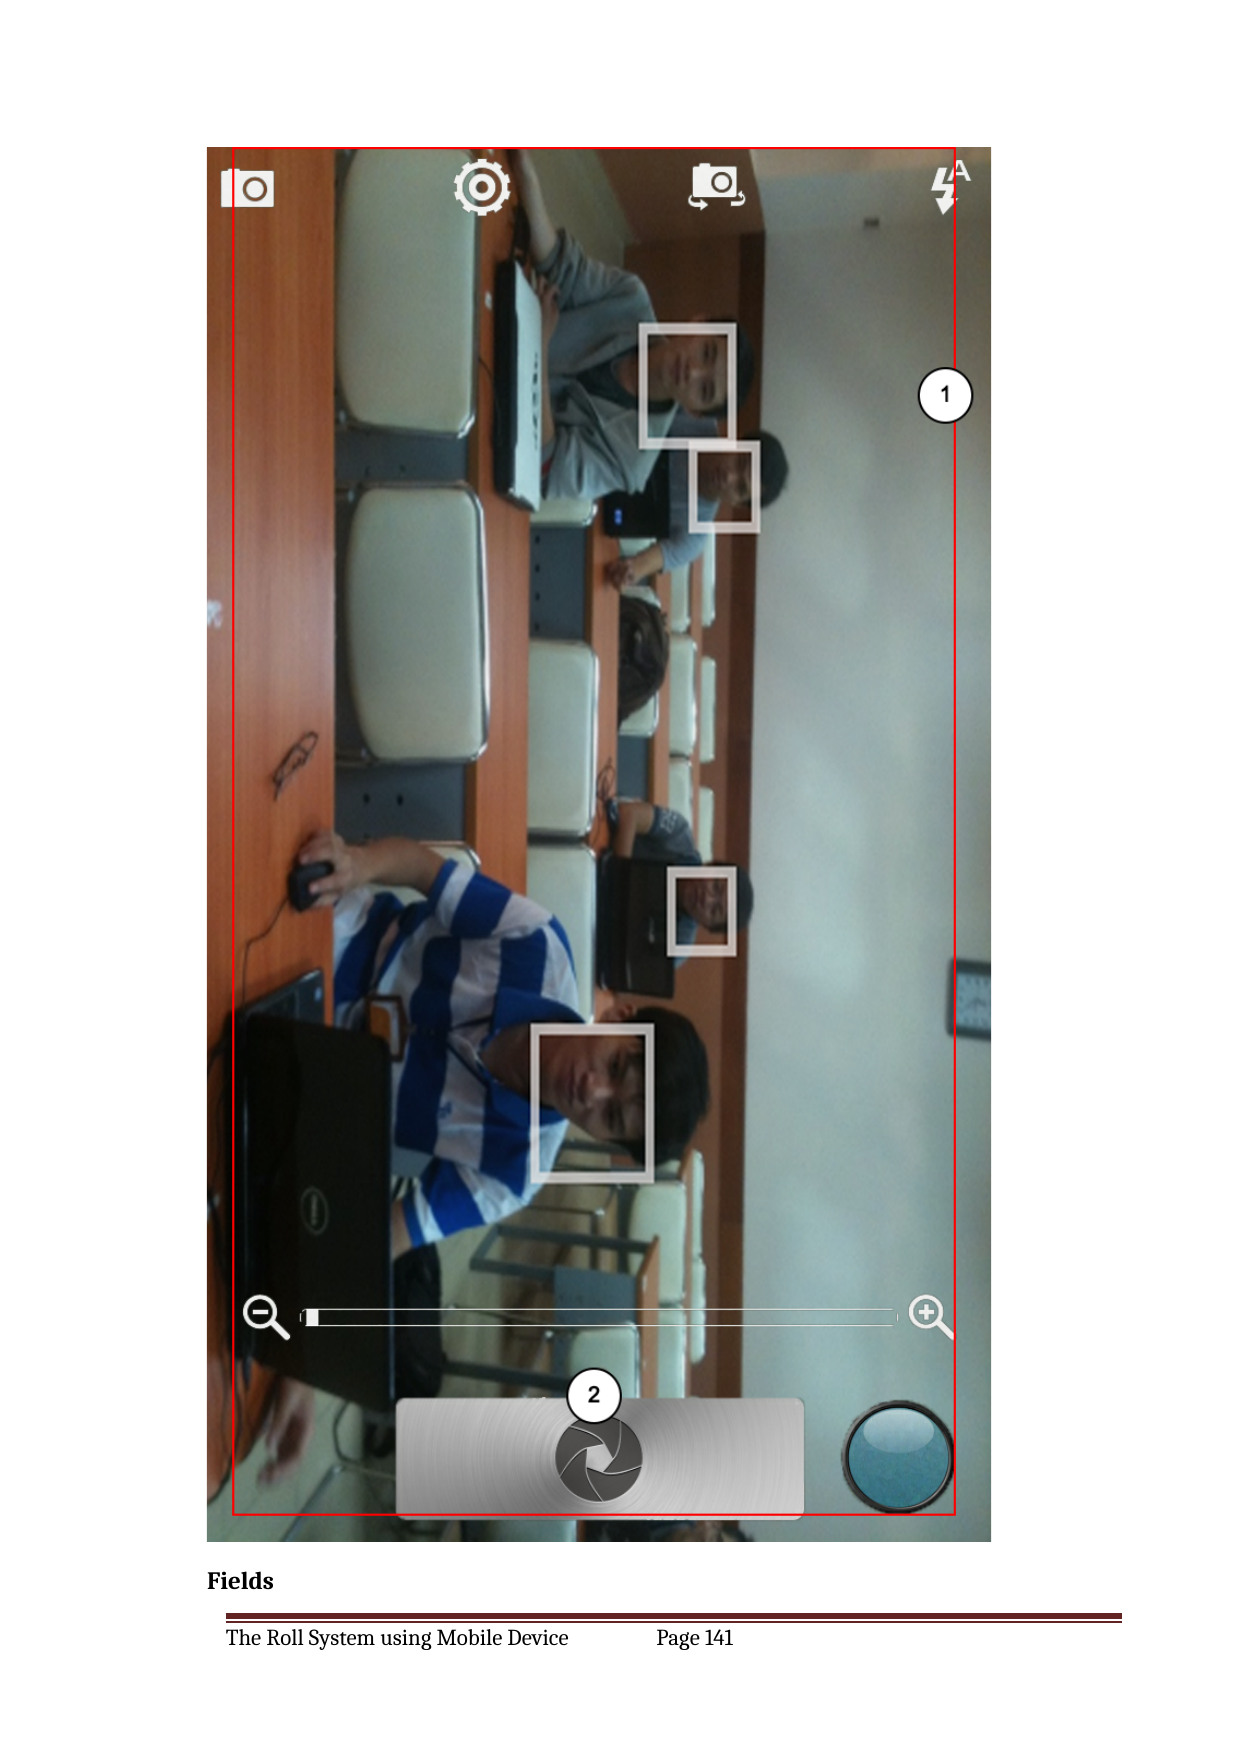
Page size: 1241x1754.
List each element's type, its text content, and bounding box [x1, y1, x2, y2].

text Fields [207, 1567, 1122, 1595]
picture [206, 147, 992, 1542]
